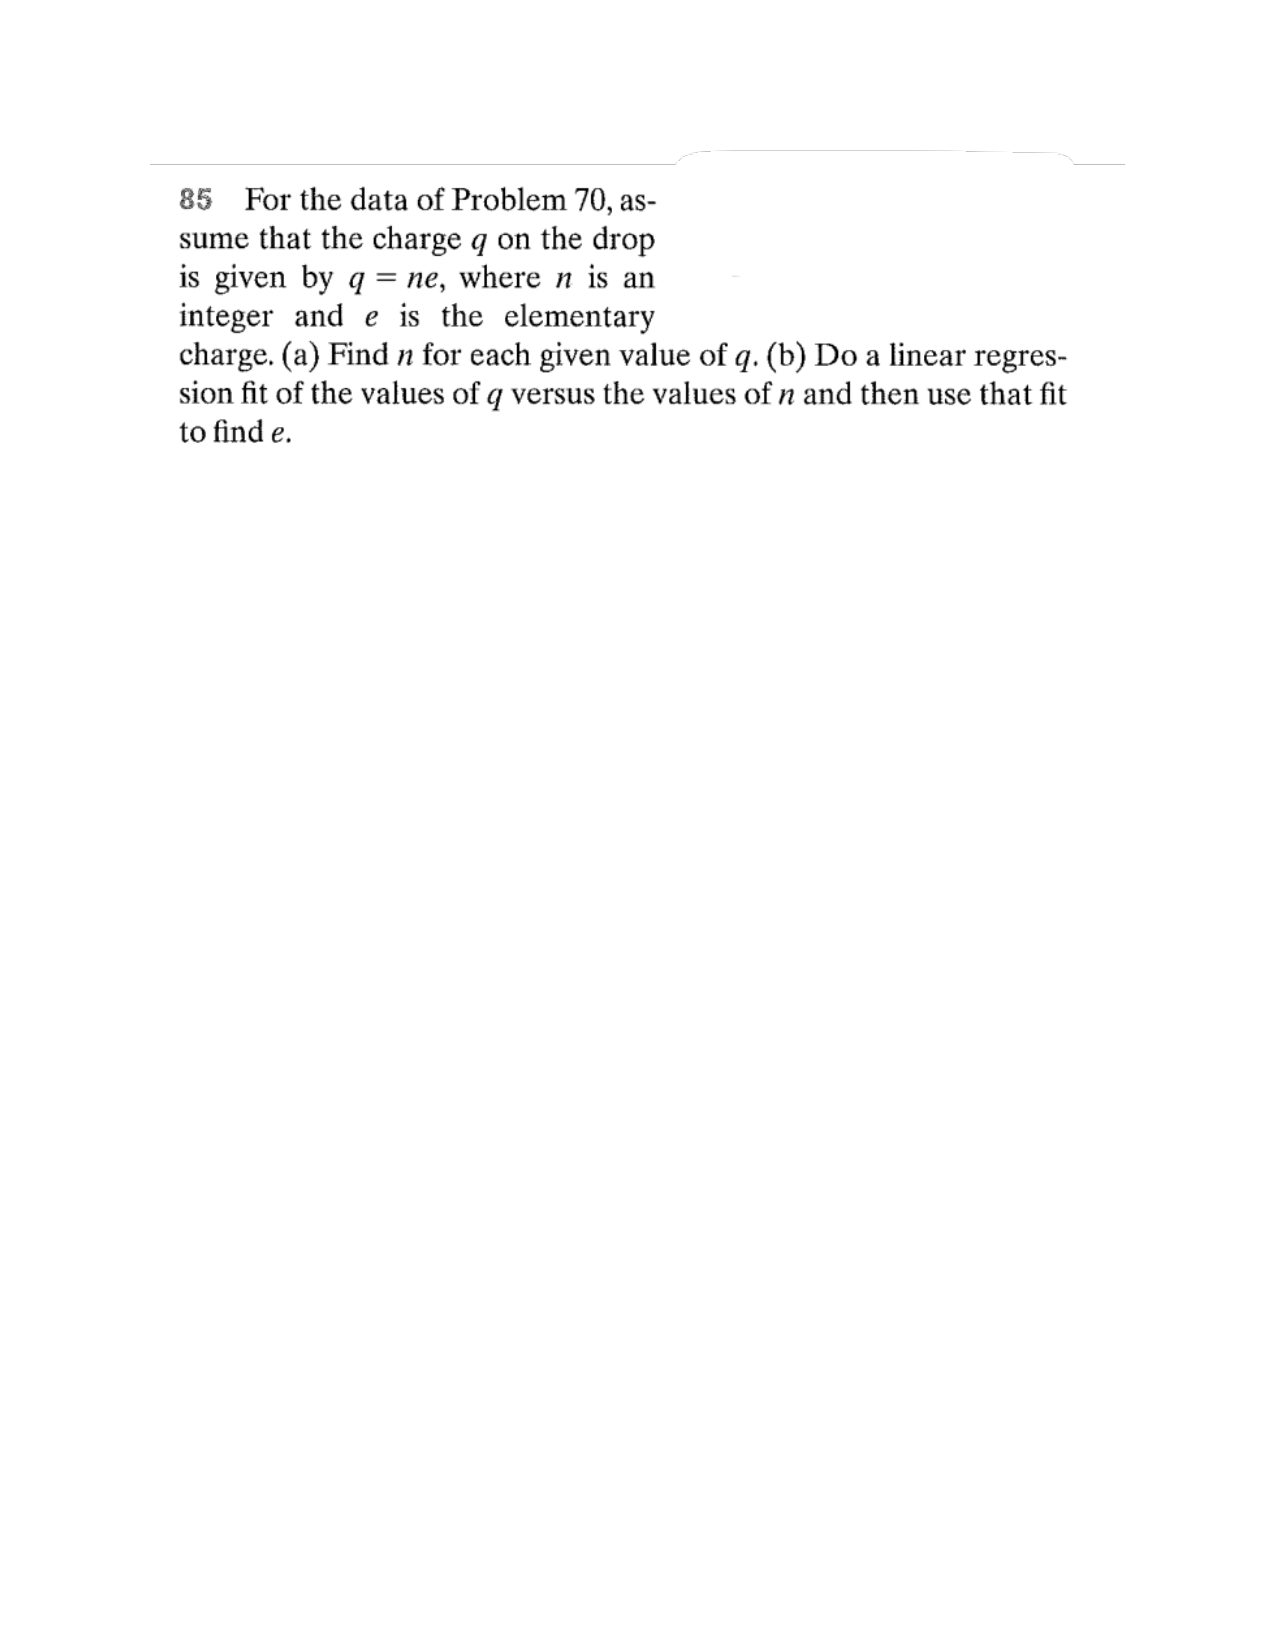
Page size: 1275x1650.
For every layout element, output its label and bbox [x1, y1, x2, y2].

picture [150, 150, 1125, 460]
